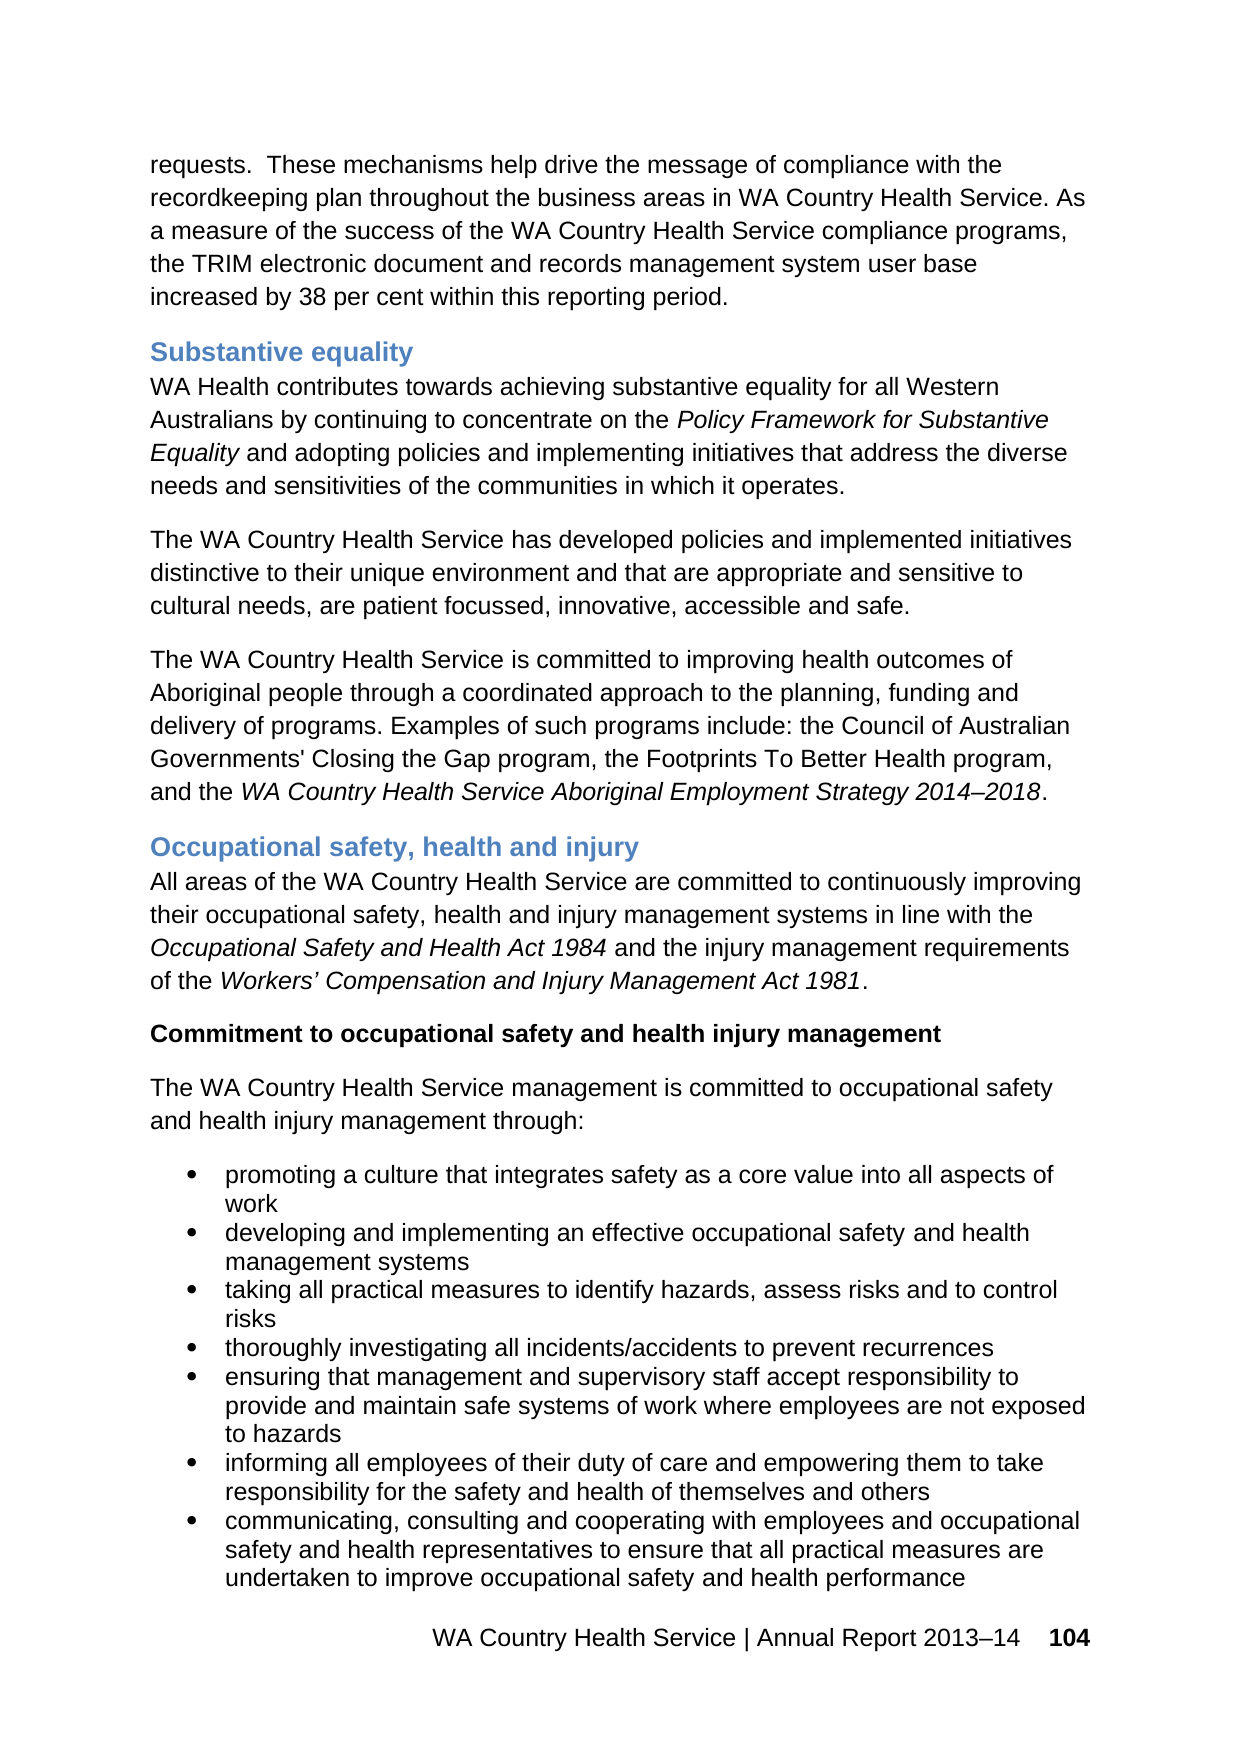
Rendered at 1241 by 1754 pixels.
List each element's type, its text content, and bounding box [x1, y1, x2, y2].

text All areas of the WA Country Health Service are committed to continuously improving their occupational safety, health and injury management systems in line with the Occupational Safety and Health Act 1984 and the injury management requirements of the Workers’ Compensation and Injury Management Act 1981. [150, 867, 1090, 994]
subtitle Substantive equality [150, 336, 1090, 367]
subtitle Occupational safety, health and injury [150, 831, 1090, 862]
text Commitment to occupational safety and health injury management [150, 1019, 1090, 1048]
list developing and implementing an effective occupational safety and health management systems [187, 1218, 1090, 1275]
list informing all employees of their duty of care and empowering them to take responsibility for the safety and health of themselves and others [187, 1448, 1090, 1506]
text WA Health contributes towards achieving substantive equality for all Western Australians by continuing to concentrate on the Policy Framework for Substantive Equality and adopting policies and implementing initiatives that address the diverse needs and sensitivities of the communities in which it operates. [150, 372, 1090, 500]
list thoroughly investigating all incidents/accidents to prevent recurrences [187, 1333, 1090, 1362]
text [150, 150, 1090, 311]
list communicating, consulting and cooperating with employees and occupational safety and health representatives to ensure that all practical measures are undertaken to improve occupational safety and health performance [187, 1506, 1090, 1592]
list ensuring that management and supervisory staff accept responsibility to provide and maintain safe systems of work where employees are not exposed to hazards [187, 1362, 1090, 1448]
list promoting a culture that integrates safety as a core value into all aspects of work [187, 1160, 1090, 1218]
text The WA Country Health Service has developed policies and implemented initiatives distinctive to their unique environment and that are appropriate and sensitive to cultural needs, are patient focussed, innovative, accessible and safe. [150, 525, 1090, 619]
list taking all practical measures to identify hazards, assess risks and to control risks [187, 1275, 1090, 1333]
text The WA Country Health Service is committed to improving health outcomes of Aboriginal people through a coordinated approach to the planning, funding and delivery of programs. Examples of such programs include: the Council of Australian Governments' Closing the Gap program, the Footprints To Better Health program, and the WA Country Health Service Aboriginal Employment Strategy 2014–2018. [150, 645, 1090, 806]
text The WA Country Health Service management is committed to occupational safety and health injury management through: [150, 1073, 1090, 1135]
